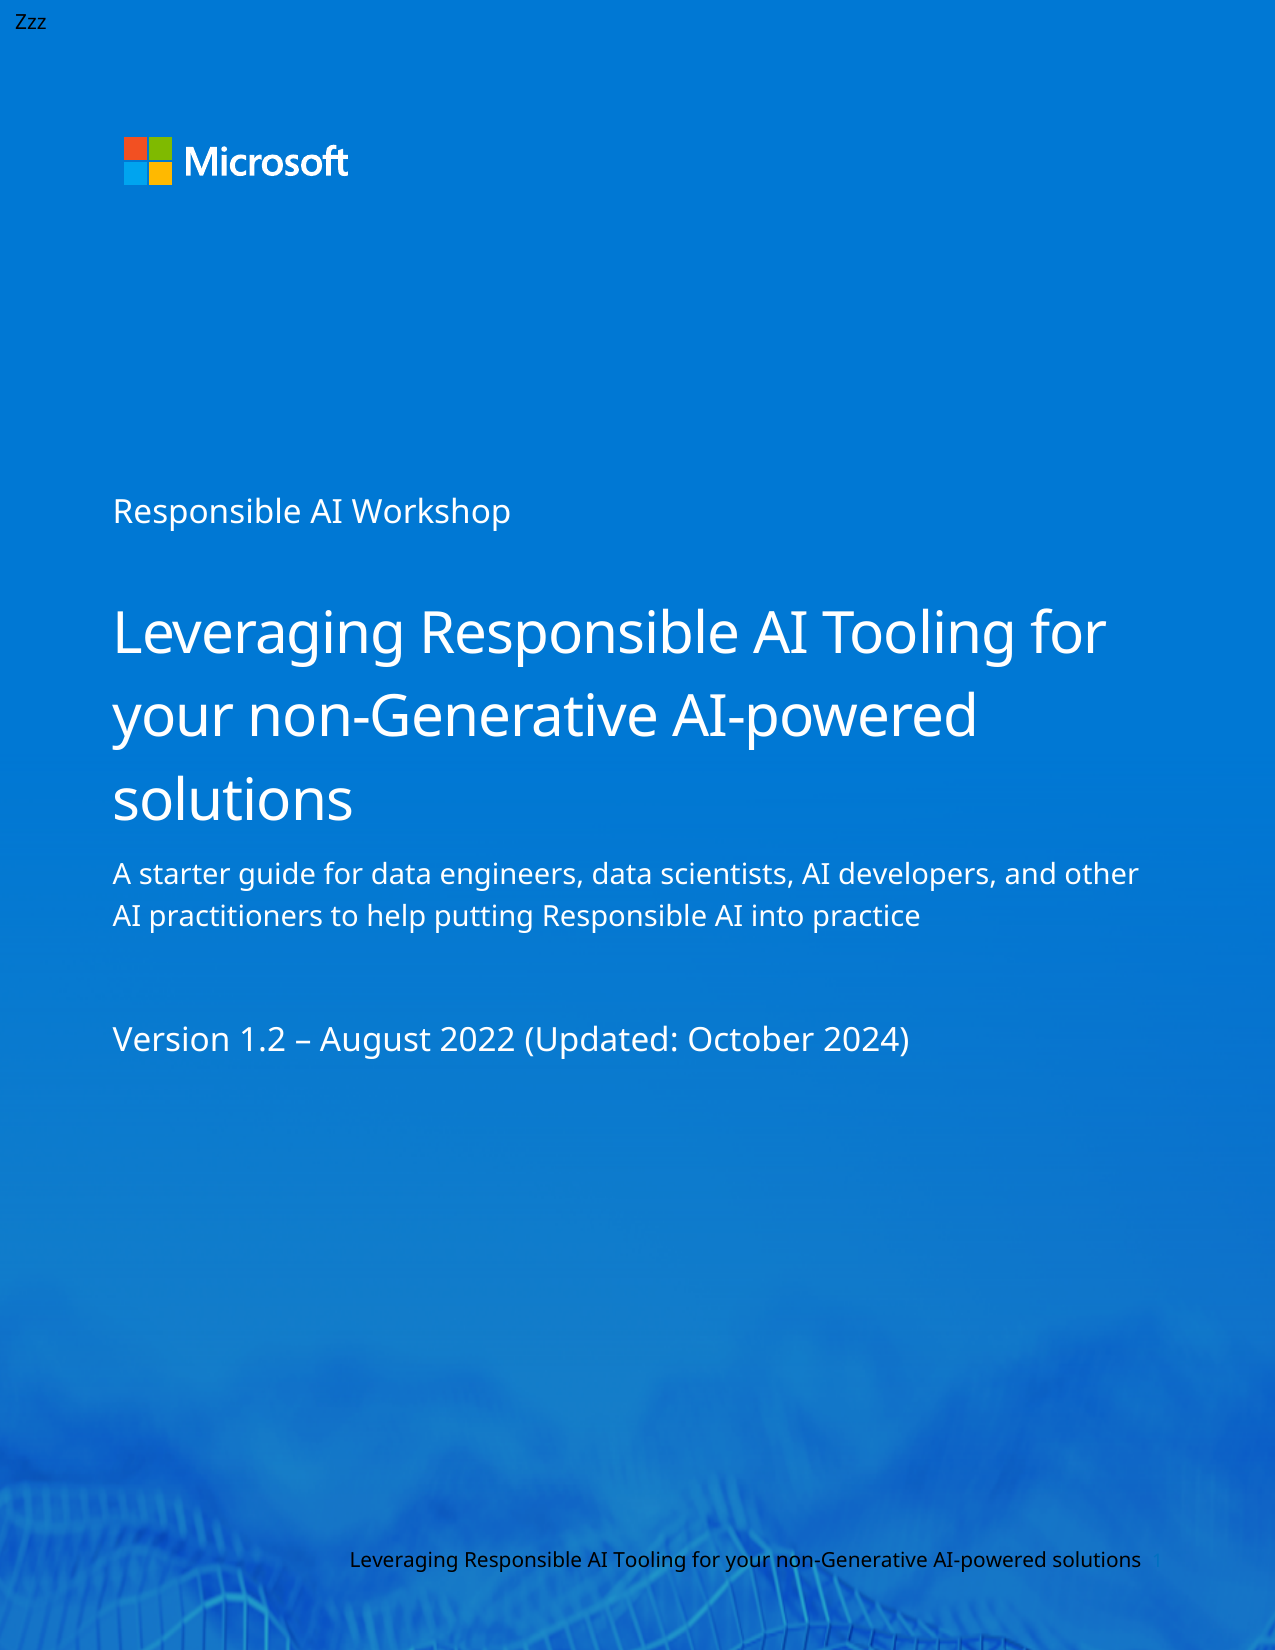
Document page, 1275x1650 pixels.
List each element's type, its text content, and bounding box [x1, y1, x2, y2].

title Leveraging Responsible AI Tooling for your non-Generative AI-powered solutions [112, 591, 1162, 837]
text Responsible AI Workshop [112, 488, 1162, 534]
picture [0, 424, 1275, 1650]
text Version 1.2 – August 2022 (Updated: October 2024) [112, 1015, 1162, 1061]
text A starter guide for data engineers, data scientists, AI developers, and other AI practitioners to help putting Responsible AI into practice [112, 853, 1162, 935]
